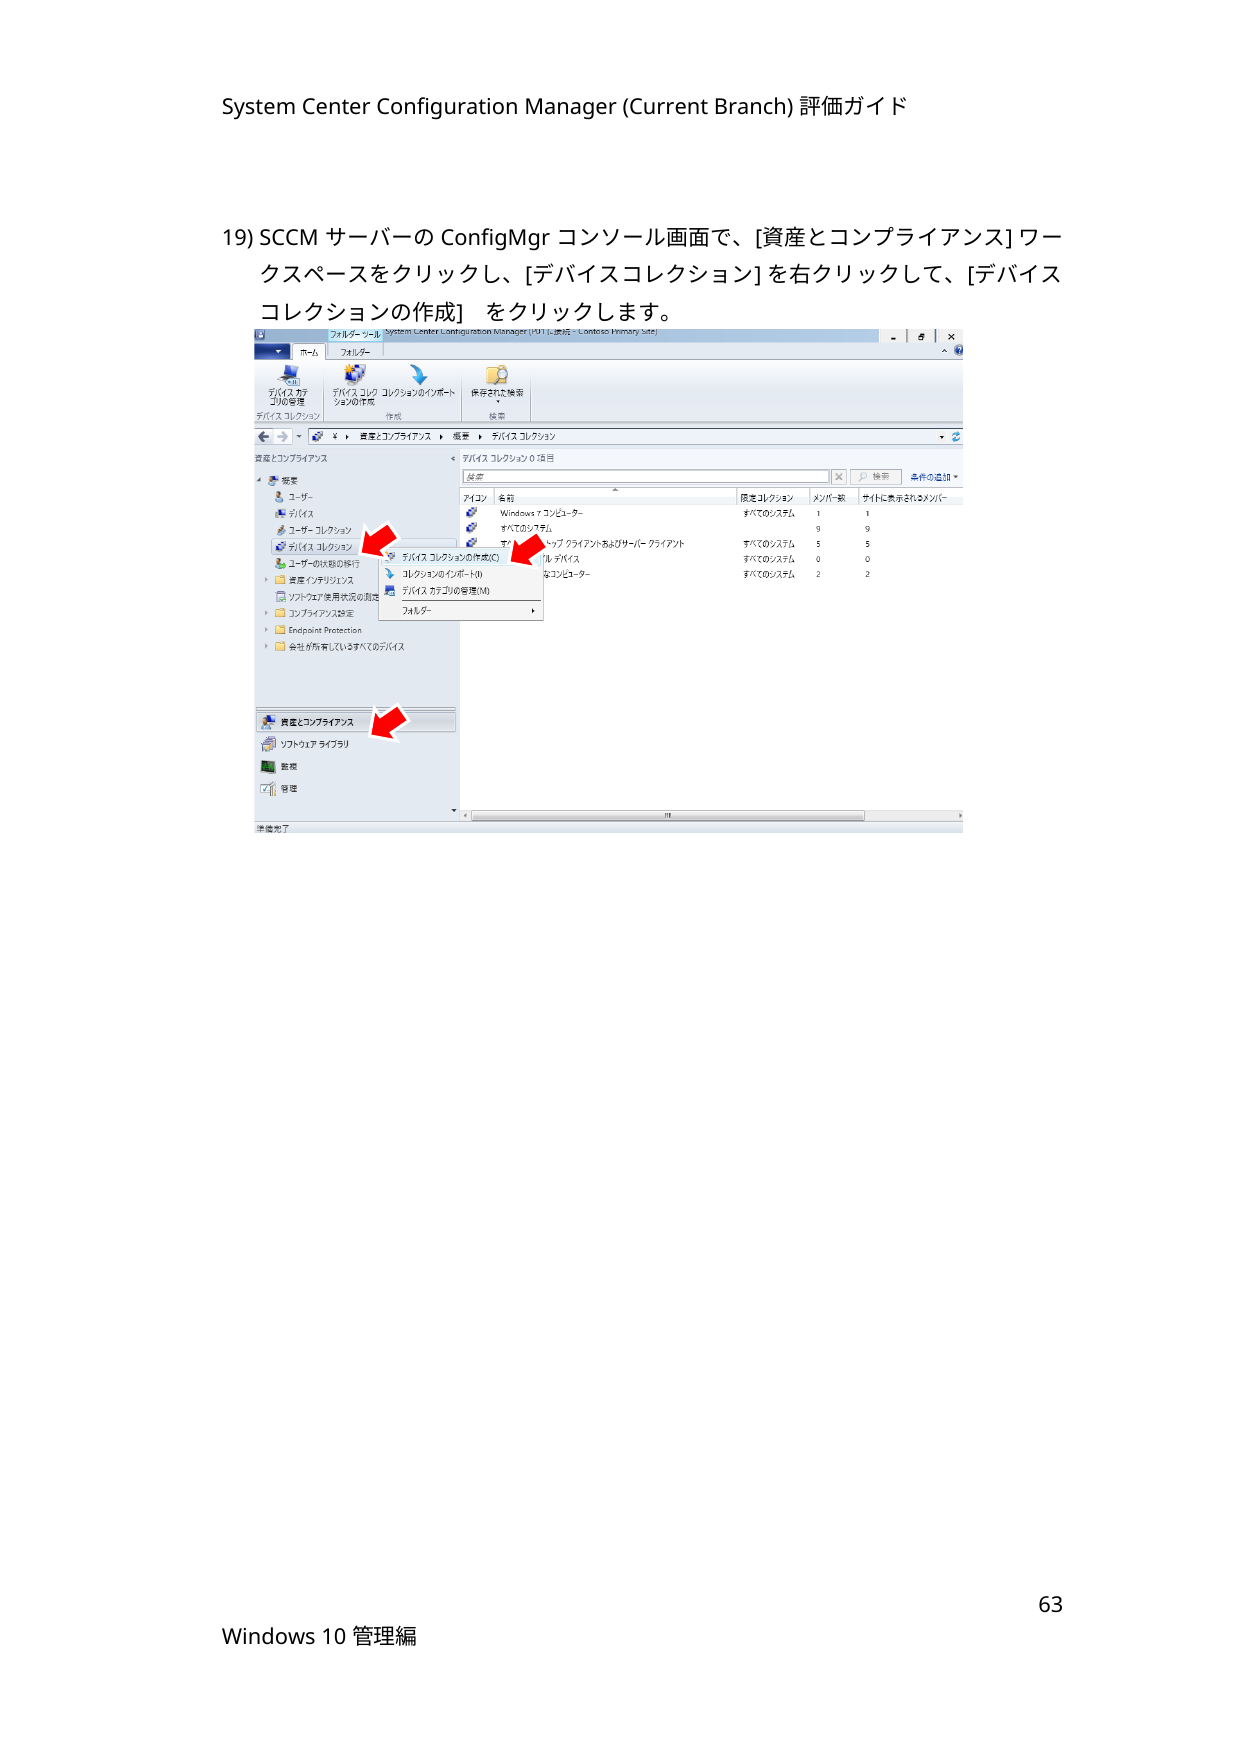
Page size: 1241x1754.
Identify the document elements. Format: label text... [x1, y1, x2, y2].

picture [254, 329, 963, 833]
list SCCM サーバーの ConfigMgr コンソール画面で、[資産とコンプライアンス] ワークスペースをクリックし、[デバイスコレクション] を右クリックして、[デバイス コレクションの作成] をクリックします。 [222, 217, 1063, 329]
